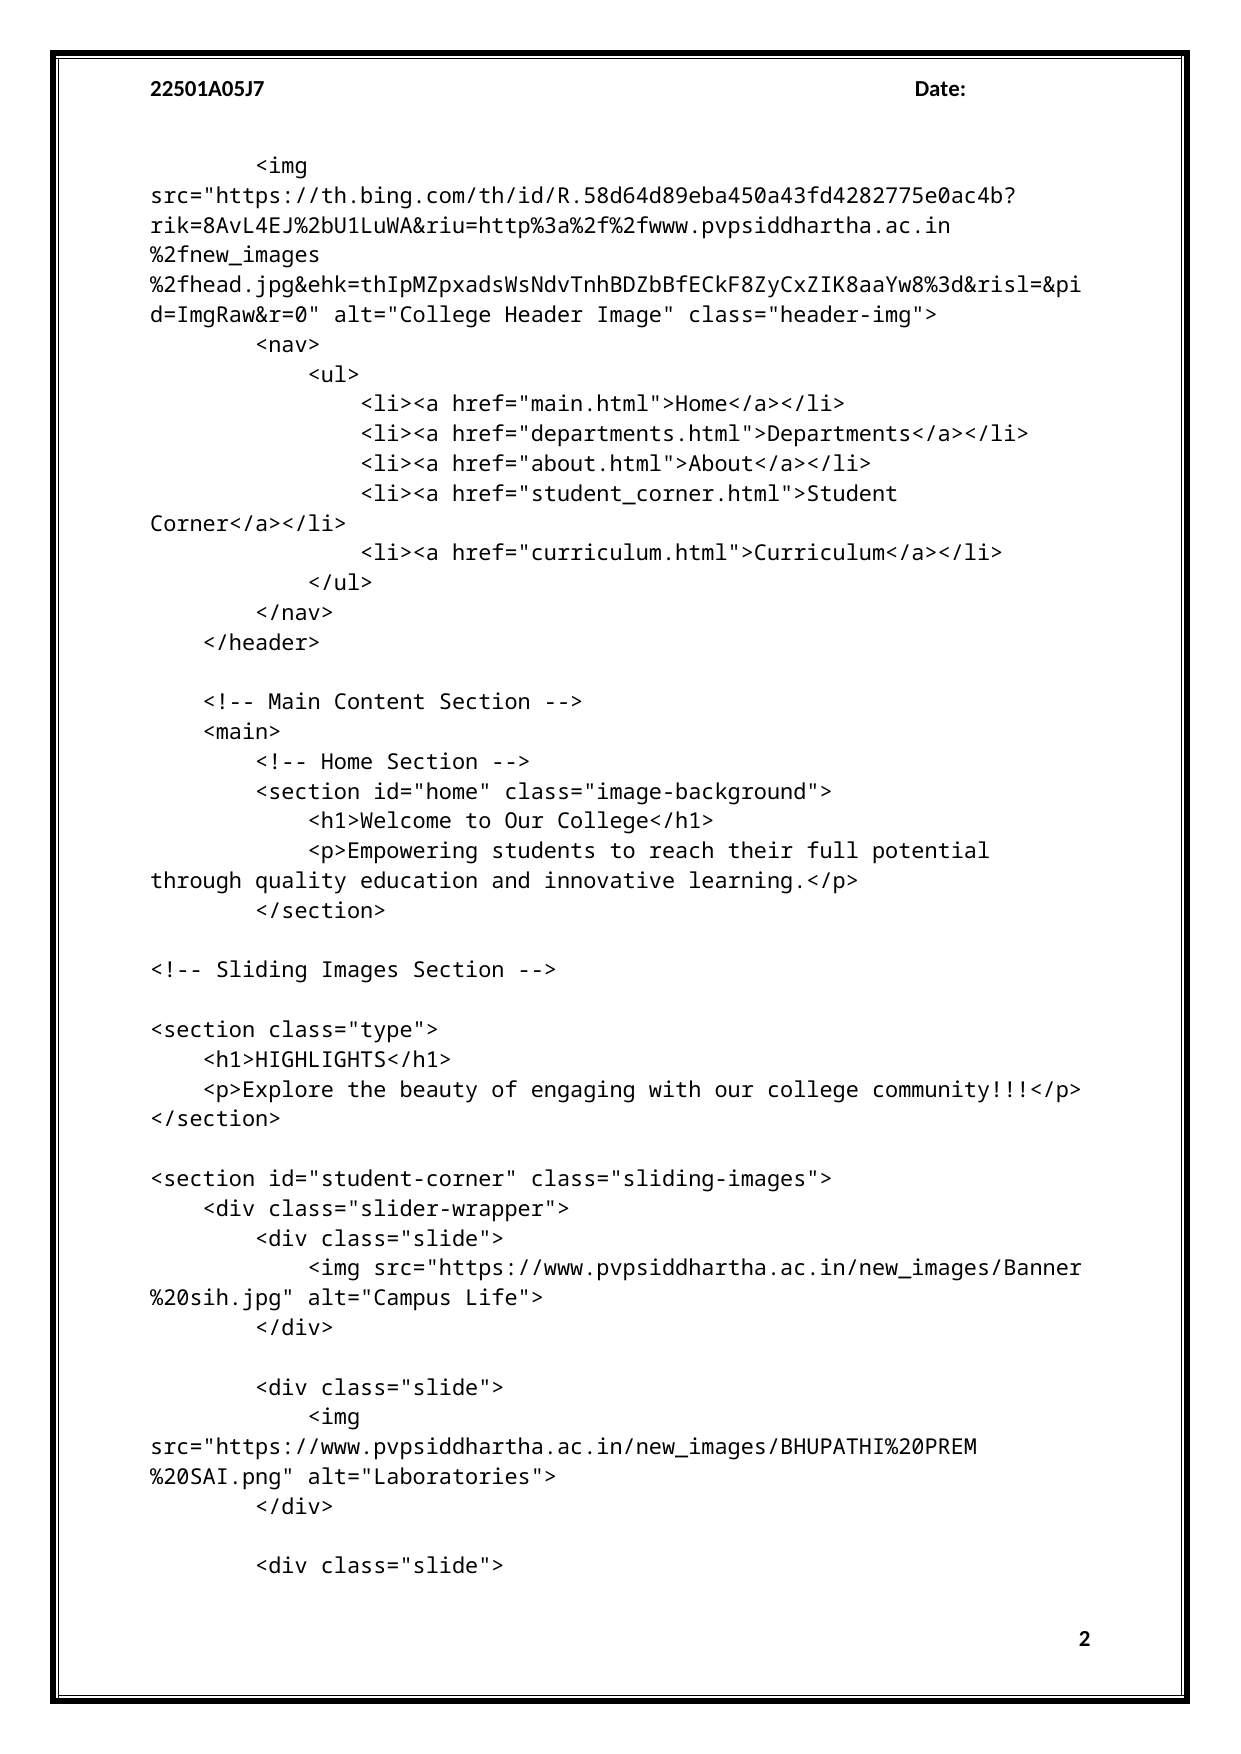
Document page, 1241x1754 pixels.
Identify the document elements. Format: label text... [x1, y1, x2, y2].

text </section> [150, 1103, 1090, 1133]
text <nav> [150, 329, 1090, 358]
text <h1>HIGHLIGHTS</h1> [150, 1044, 1090, 1073]
text <main> [150, 716, 1090, 746]
text </ul> [150, 567, 1090, 597]
text <section class="type"> [150, 1014, 1090, 1044]
text <li><a href="curriculum.html">Curriculum</a></li> [150, 537, 1090, 567]
text <!-- Home Section --> [150, 746, 1090, 776]
text <li><a href="student_corner.html">Student Corner</a></li> [150, 478, 1090, 537]
text <p>Empowering students to reach their full potential through quality education and innovative learning.</p> [150, 835, 1090, 895]
text </section> [150, 895, 1090, 924]
text <section id="student-corner" class="sliding-images"> [150, 1163, 1090, 1193]
text </header> [150, 627, 1090, 656]
text <!-- Sliding Images Section --> [150, 954, 1090, 984]
text <ul> [150, 358, 1090, 388]
text <li><a href="main.html">Home</a></li> [150, 388, 1090, 418]
text <section id="home" class="image-background"> [150, 776, 1090, 805]
text <li><a href="about.html">About</a></li> [150, 448, 1090, 478]
text <img src="https://th.bing.com/th/id/R.58d64d89eba450a43fd4282775e0ac4b?rik=8AvL4EJ%2bU1LuWA&riu=http%3a%2f%2fwww.pvpsiddhartha.ac.in%2fnew_images%2fhead.jpg&ehk=thIpMZpxadsWsNdvTnhBDZbBfECkF8ZyCxZIK8aaYw8%3d&risl=&pid=ImgRaw&r=0" alt="College Header Image" class="header-img"> [150, 150, 1090, 329]
text <img src="https://www.pvpsiddhartha.ac.in/new_images/BHUPATHI%20PREM%20SAI.png" alt="Laboratories"> [150, 1401, 1090, 1491]
text <div class="slide"> [150, 1222, 1090, 1252]
text </div> [150, 1312, 1090, 1342]
text <div class="slide"> [150, 1371, 1090, 1401]
text </nav> [150, 597, 1090, 627]
text <!-- Main Content Section --> [150, 686, 1090, 716]
text <li><a href="departments.html">Departments</a></li> [150, 418, 1090, 448]
text <p>Explore the beauty of engaging with our college community!!!</p> [150, 1073, 1090, 1103]
text <div class="slider-wrapper"> [150, 1193, 1090, 1222]
text <div class="slide"> [150, 1550, 1090, 1580]
text <img src="https://www.pvpsiddhartha.ac.in/new_images/Banner%20sih.jpg" alt="Campus Life"> [150, 1252, 1090, 1312]
text </div> [150, 1491, 1090, 1520]
text <h1>Welcome to Our College</h1> [150, 805, 1090, 835]
